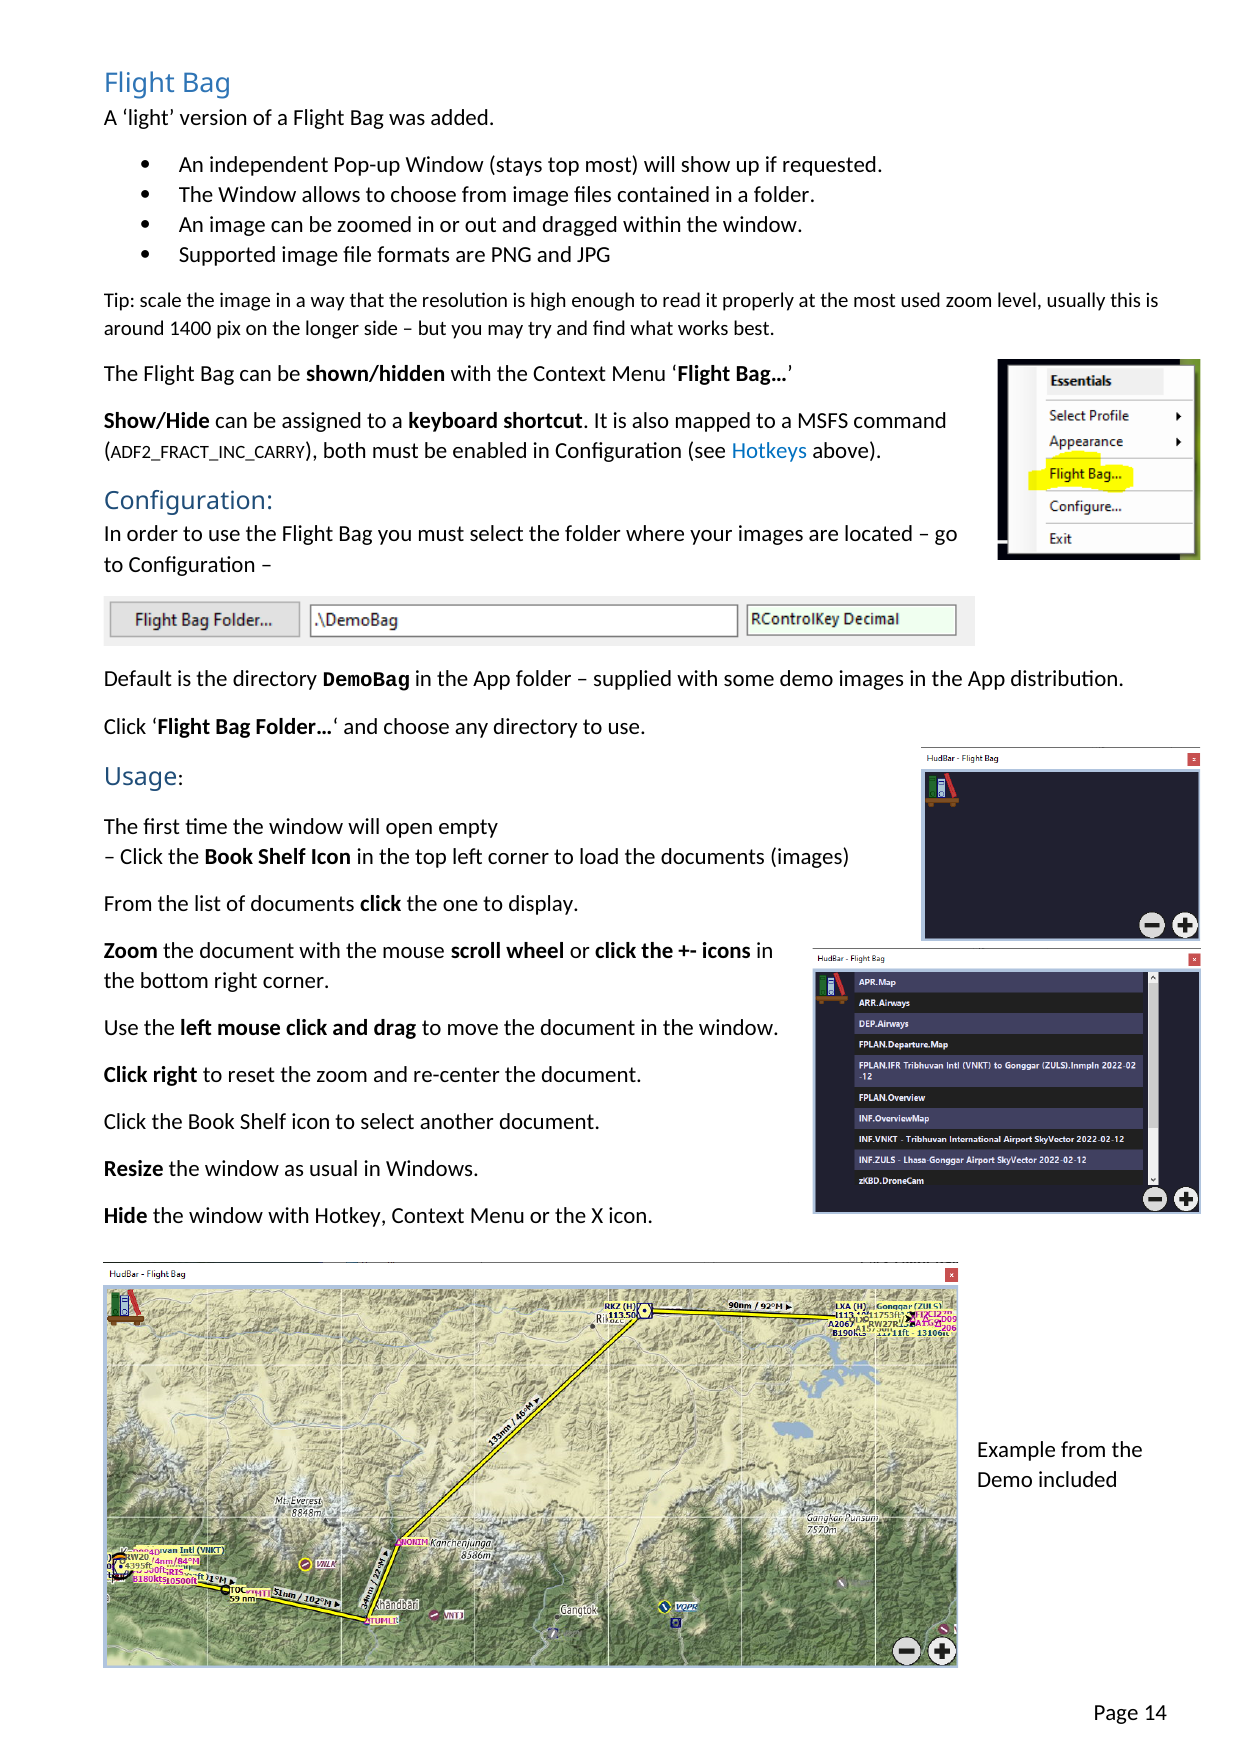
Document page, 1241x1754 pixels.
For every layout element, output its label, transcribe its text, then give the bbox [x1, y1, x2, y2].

text A ‘light’ version of a Flight Bag was added. [103, 103, 1167, 131]
list An image can be zoomed in or out and dragged within the window. [141, 210, 1167, 238]
list An independent Pop-up Window (stays top most) will show up if requested. [141, 150, 1167, 178]
subtitle Configuration: [103, 483, 997, 517]
text Resize the window as usual in Windows. [103, 1154, 812, 1182]
text Tip: scale the image in a way that the resolution is high enough to read it properly at the most used zoom level, usually this is around 1400 pix on the longer side – but you may try and find what works best. [103, 287, 1167, 340]
text Click ‘Flight Bag Folder…‘ and choose any directory to use. [103, 712, 1167, 740]
text Usage: [103, 759, 921, 793]
text From the list of documents click the one to display. [103, 889, 921, 917]
picture [997, 359, 1201, 560]
picture [812, 948, 1201, 1214]
text In order to use the Flight Bag you must select the folder where your images are located – go to Configuration – [103, 519, 1167, 578]
text The first time the window will open empty – Click the Book Shelf Icon in the top left corner to load the documents (images) [103, 812, 921, 870]
text Click the Book Shelf icon to select another document. [103, 1107, 812, 1135]
text Default is the directory DemoBag in the App folder – supplied with some demo images in the App distribution. [103, 664, 1167, 693]
picture [103, 1262, 959, 1668]
text Hide the window with Hotkey, Context Menu or the X icon. [103, 1201, 1167, 1229]
text Example from the Demo included [959, 1435, 1167, 1493]
subtitle Flight Bag [103, 63, 1167, 100]
text Zoom the document with the mouse scroll wheel or click the +- icons in the bottom right corner. [103, 936, 1167, 994]
text Show/Hide can be assigned to a keyboard shortcut. It is also mapped to a MSFS command (ADF2_FRACT_INC_CARRY), both must be enabled in Configuration (see Hotkeys above). [103, 406, 997, 464]
text The Flight Bag can be shown/hidden with the Context Menu ‘Flight Bag…’ [103, 359, 997, 387]
text Use the left mouse click and drag to move the document in the window. [103, 1013, 812, 1041]
picture [921, 747, 1201, 941]
picture [103, 596, 975, 646]
text Click right to reset the zoom and re-center the document. [103, 1060, 812, 1088]
list The Window allows to choose from image files contained in a folder. [141, 180, 1167, 208]
list Supported image file formats are PNG and JPG [141, 241, 1167, 268]
